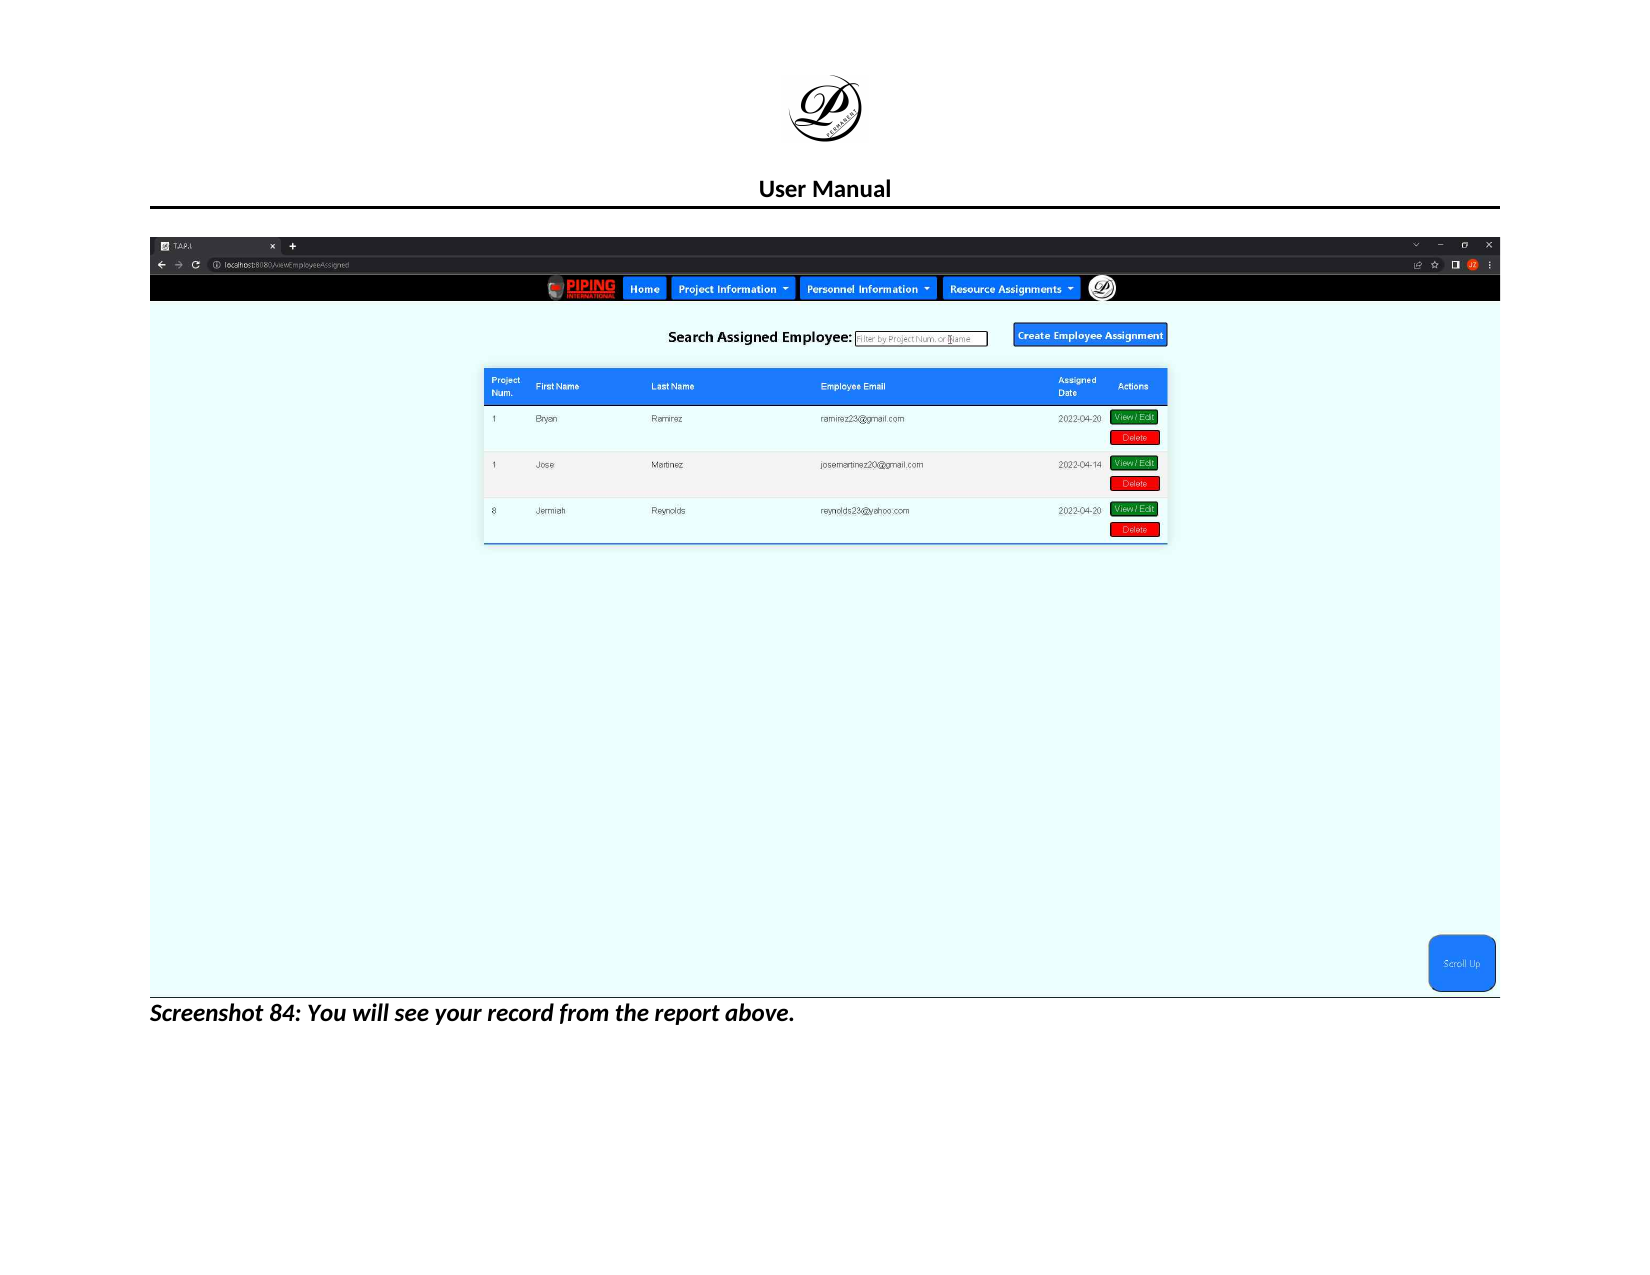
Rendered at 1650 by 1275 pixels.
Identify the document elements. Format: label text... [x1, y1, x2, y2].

picture [150, 237, 1500, 998]
text Screenshot 84: You will see your record from the report above. [150, 998, 1500, 1028]
picture [781, 75, 869, 143]
